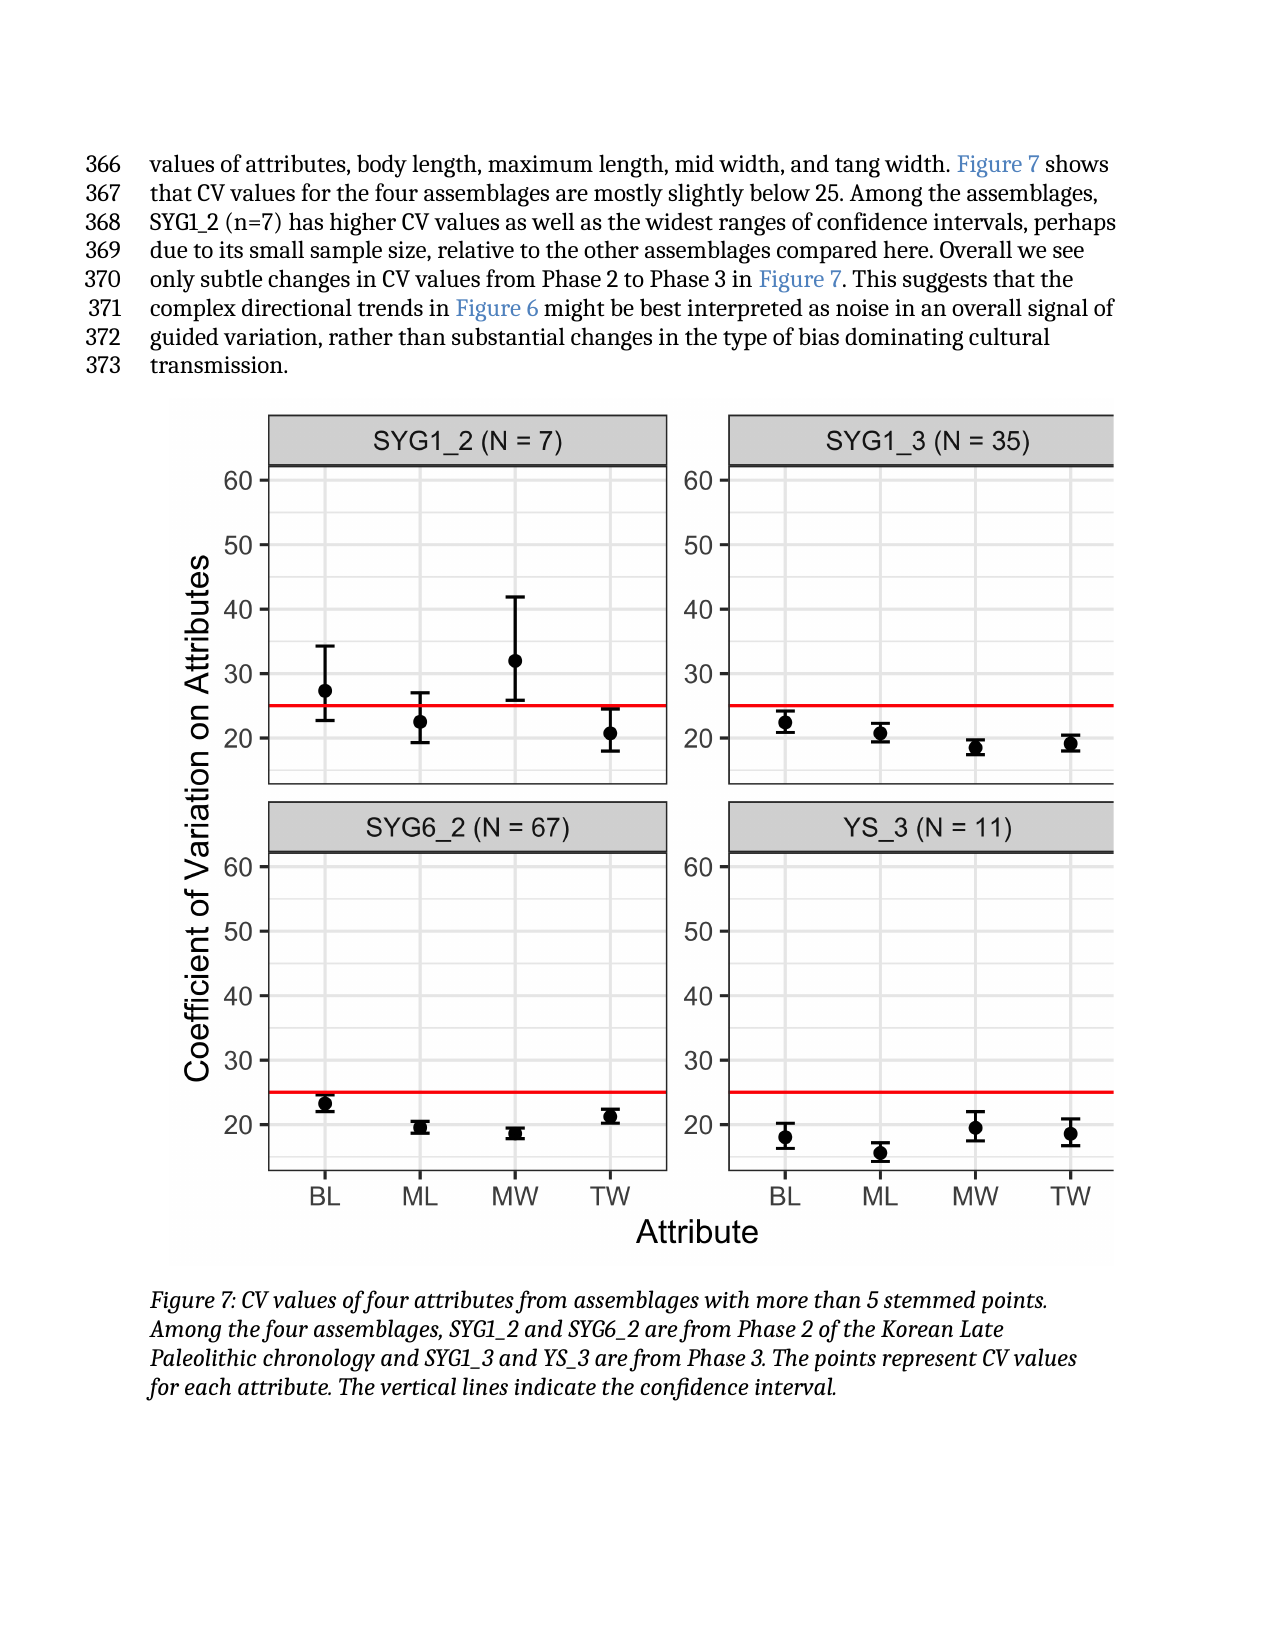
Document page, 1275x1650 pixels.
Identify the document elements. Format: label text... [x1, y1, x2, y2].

picture [168, 398, 1114, 1266]
table_header Figure 7: CV values of four attributes from assemblages with more than 5 stemmed points. Among the four assemblages, SYG1_2 and SYG6_2 are from Phase 2 of the Korean Late Paleolithic chronology and SYG1_3 and YS_3 are from Phase 3. The points represent CV values for each attribute. The vertical lines indicate the confidence interval. [139, 399, 1114, 1414]
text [150, 150, 1125, 380]
